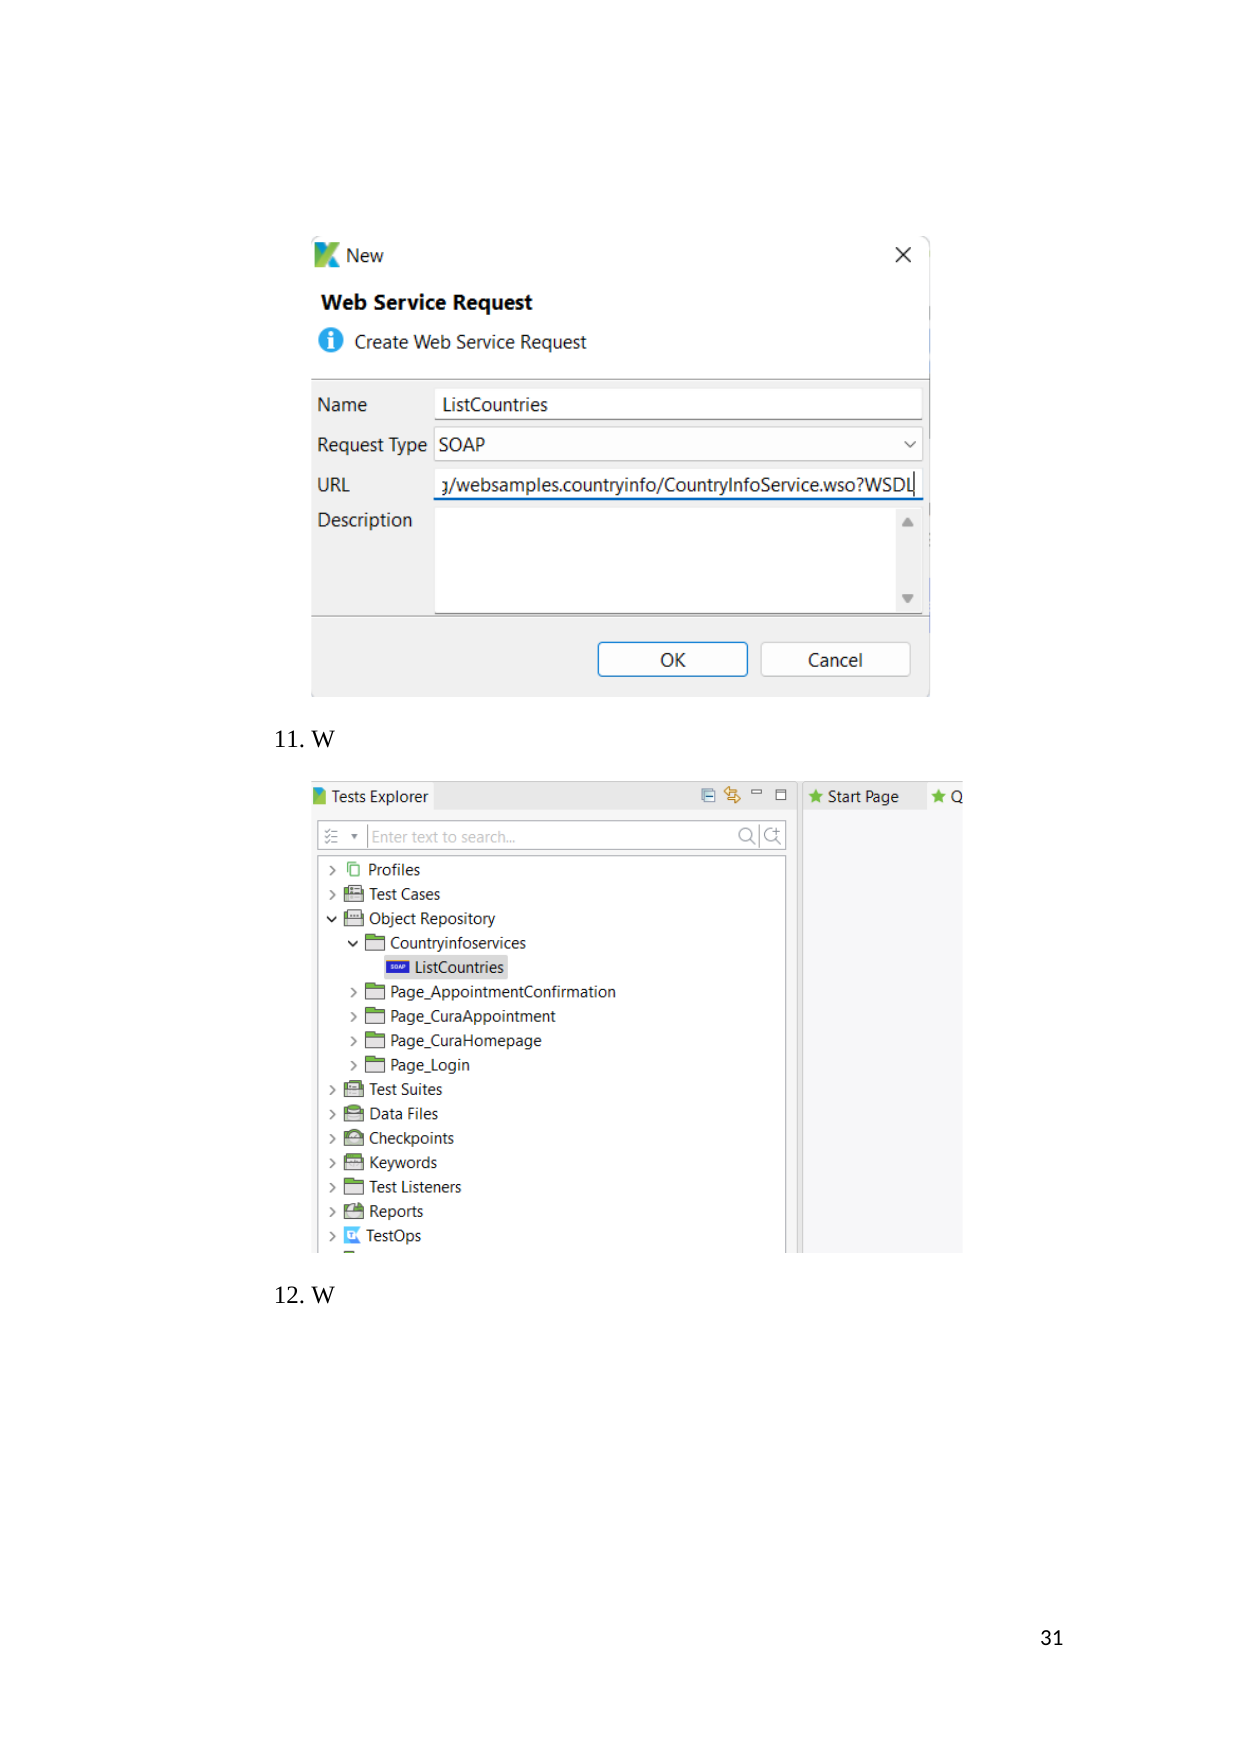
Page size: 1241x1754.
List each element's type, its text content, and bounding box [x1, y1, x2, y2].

picture [311, 236, 930, 697]
list W [274, 724, 1063, 753]
picture [311, 781, 963, 1253]
list W [274, 1280, 1063, 1309]
